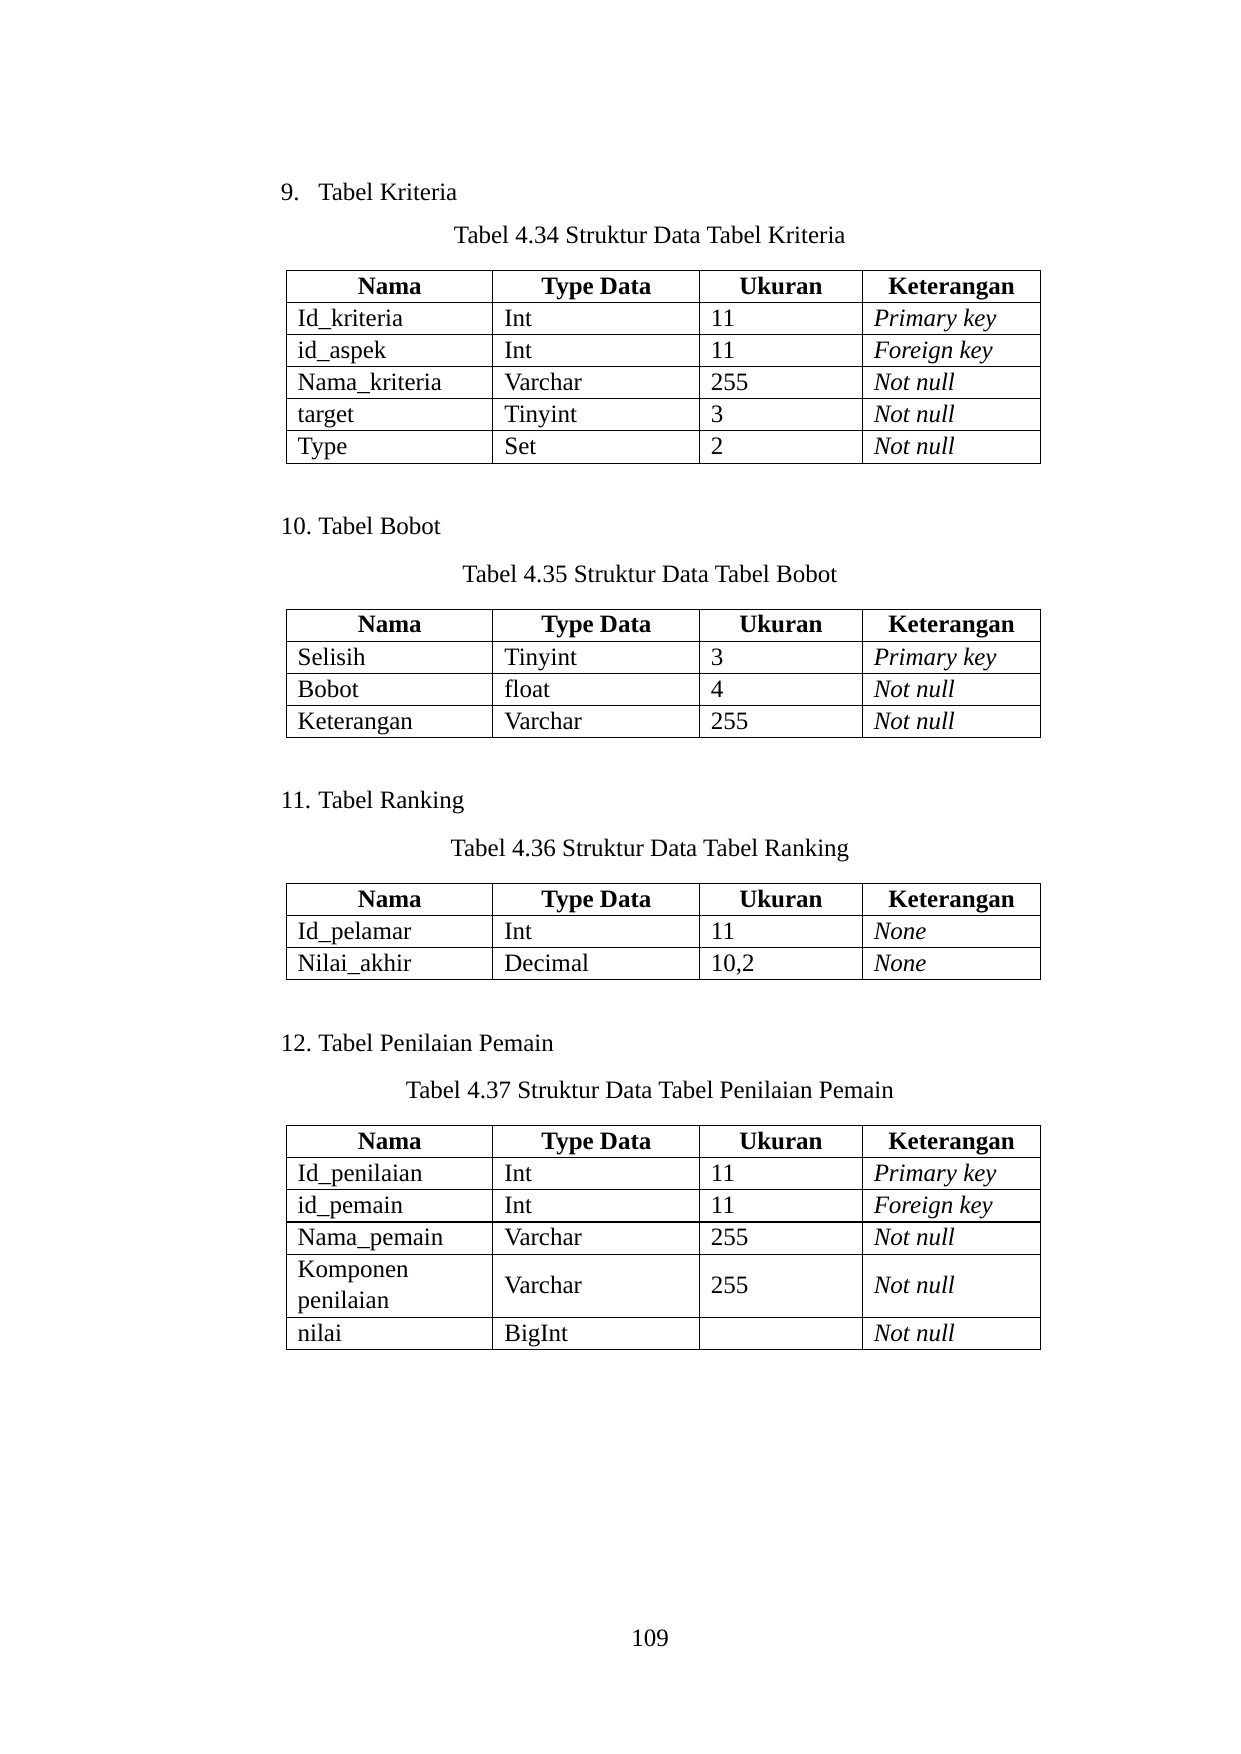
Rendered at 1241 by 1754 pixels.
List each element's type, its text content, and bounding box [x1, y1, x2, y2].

table_cell 255 [700, 1255, 862, 1317]
list Tabel Kriteria [281, 177, 1063, 206]
table_header Nama [287, 610, 492, 641]
table_header Ukuran [700, 271, 862, 302]
table_cell None [863, 916, 1040, 947]
table_cell Varchar [493, 367, 699, 398]
table_cell id_pemain [287, 1190, 492, 1221]
table_cell Not null [863, 1223, 1040, 1253]
table_cell Varchar [493, 706, 699, 737]
table_cell 10,2 [700, 948, 862, 979]
table_cell Primary key [863, 303, 1040, 334]
table_header Nama [287, 884, 492, 915]
table_cell Int [493, 303, 699, 334]
table_header Type Data [493, 610, 699, 641]
list Tabel Bobot [281, 511, 1063, 540]
table_cell float [493, 674, 699, 705]
table_cell Not null [863, 706, 1040, 737]
table_cell Not null [863, 367, 1040, 398]
table_cell Primary key [863, 642, 1040, 673]
table_cell Foreign key [863, 335, 1040, 366]
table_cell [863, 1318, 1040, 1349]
table_cell Not null [863, 399, 1040, 430]
table_cell Nama_pemain [287, 1223, 492, 1253]
table_cell Bobot [287, 674, 492, 705]
table_cell None [863, 948, 1040, 979]
table_header Type Data [493, 1126, 699, 1157]
table_cell Id_penilaian [287, 1158, 492, 1189]
table_header Nama [287, 271, 492, 302]
table_header Keterangan [863, 271, 1040, 302]
table_header Ukuran [700, 1126, 862, 1157]
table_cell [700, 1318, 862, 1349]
text Tabel 4.34 Struktur Data Tabel Kriteria [236, 220, 1063, 249]
table_cell Nilai_akhir [287, 948, 492, 979]
table_header Keterangan [863, 1126, 1040, 1157]
table_header Ukuran [700, 884, 862, 915]
table_cell Foreign key [863, 1190, 1040, 1221]
text Tabel 4.35 Struktur Data Tabel Bobot [236, 559, 1063, 588]
table_cell 11 [700, 1190, 862, 1221]
table_cell Not null [863, 674, 1040, 705]
table_cell Selisih [287, 642, 492, 673]
table_cell Id_pelamar [287, 916, 492, 947]
table_cell Int [493, 916, 699, 947]
table_cell target [287, 399, 492, 430]
table_cell Primary key [863, 1158, 1040, 1189]
table_cell 11 [700, 1158, 862, 1189]
text Tabel 4.37 Struktur Data Tabel Penilaian Pemain [236, 1076, 1063, 1104]
table_cell Int [493, 335, 699, 366]
table_header Type Data [493, 271, 699, 302]
table_cell id_aspek [287, 335, 492, 366]
table_cell 255 [700, 367, 862, 398]
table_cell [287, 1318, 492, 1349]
table_cell 255 [700, 706, 862, 737]
list Tabel Ranking [281, 786, 1063, 814]
table_cell Not null [863, 431, 1040, 462]
table_cell Not null [863, 1255, 1040, 1317]
text Tabel 4.36 Struktur Data Tabel Ranking [236, 833, 1063, 862]
table_cell 11 [700, 303, 862, 334]
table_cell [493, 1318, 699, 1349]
table_cell 3 [700, 642, 862, 673]
table_header Keterangan [863, 884, 1040, 915]
table_cell 3 [700, 399, 862, 430]
table_header Nama [287, 1126, 492, 1157]
table_cell 11 [700, 916, 862, 947]
table_header Ukuran [700, 610, 862, 641]
table_cell Varchar [493, 1223, 699, 1253]
table_cell Set [493, 431, 699, 462]
table_cell 4 [700, 674, 862, 705]
table_cell 255 [700, 1223, 862, 1253]
table_cell 2 [700, 431, 862, 462]
table_cell 11 [700, 335, 862, 366]
table_cell Int [493, 1190, 699, 1221]
table_cell Decimal [493, 948, 699, 979]
table_header Keterangan [863, 610, 1040, 641]
table_cell Tinyint [493, 642, 699, 673]
list Tabel Penilaian Pemain [281, 1028, 1063, 1057]
table_cell Komponen penilaian [287, 1255, 492, 1317]
table_cell Keterangan [287, 706, 492, 737]
table_header Type Data [493, 884, 699, 915]
table_cell Varchar [493, 1255, 699, 1317]
table_cell Nama_kriteria [287, 367, 492, 398]
table_cell Type [287, 431, 492, 462]
table_cell Tinyint [493, 399, 699, 430]
table_cell Id_kriteria [287, 303, 492, 334]
table_cell Int [493, 1158, 699, 1189]
